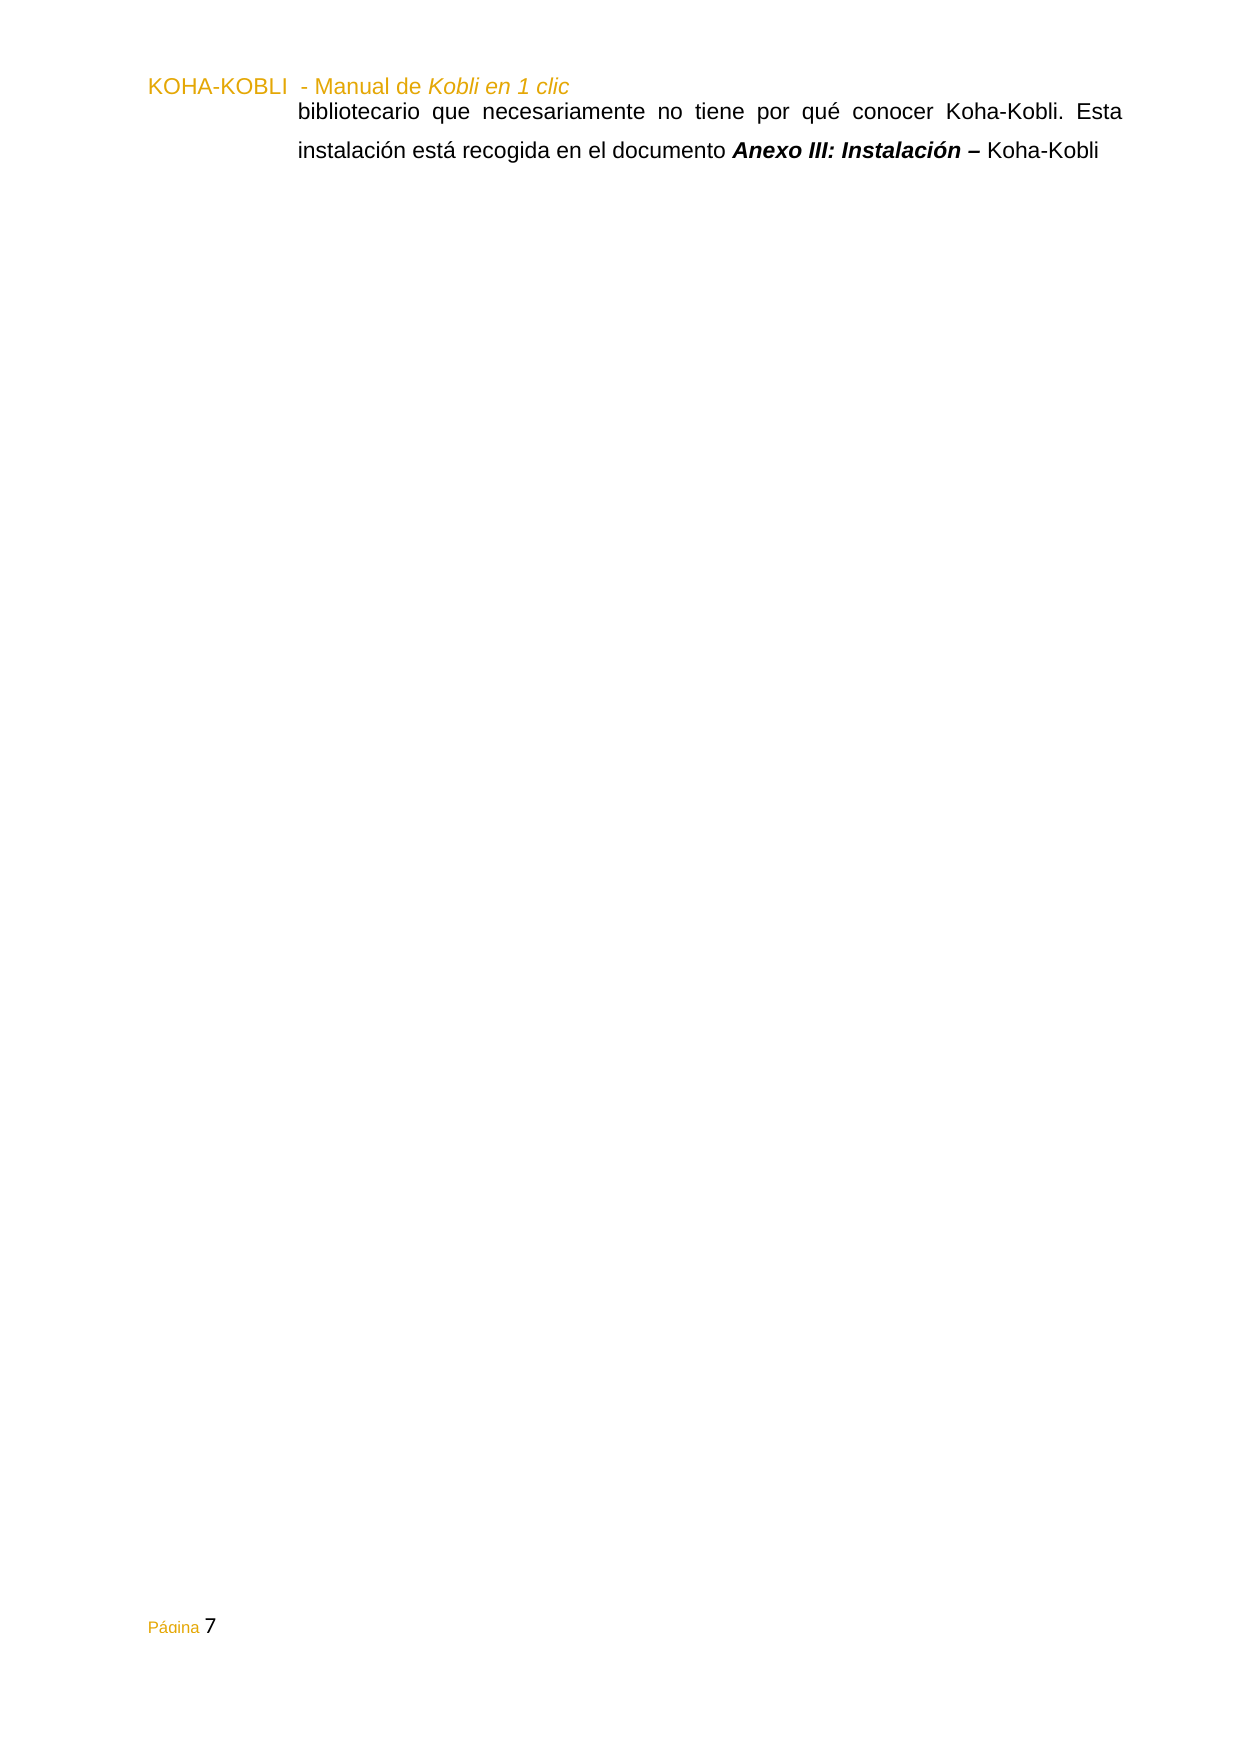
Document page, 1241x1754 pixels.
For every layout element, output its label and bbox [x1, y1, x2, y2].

text [298, 98, 1122, 164]
